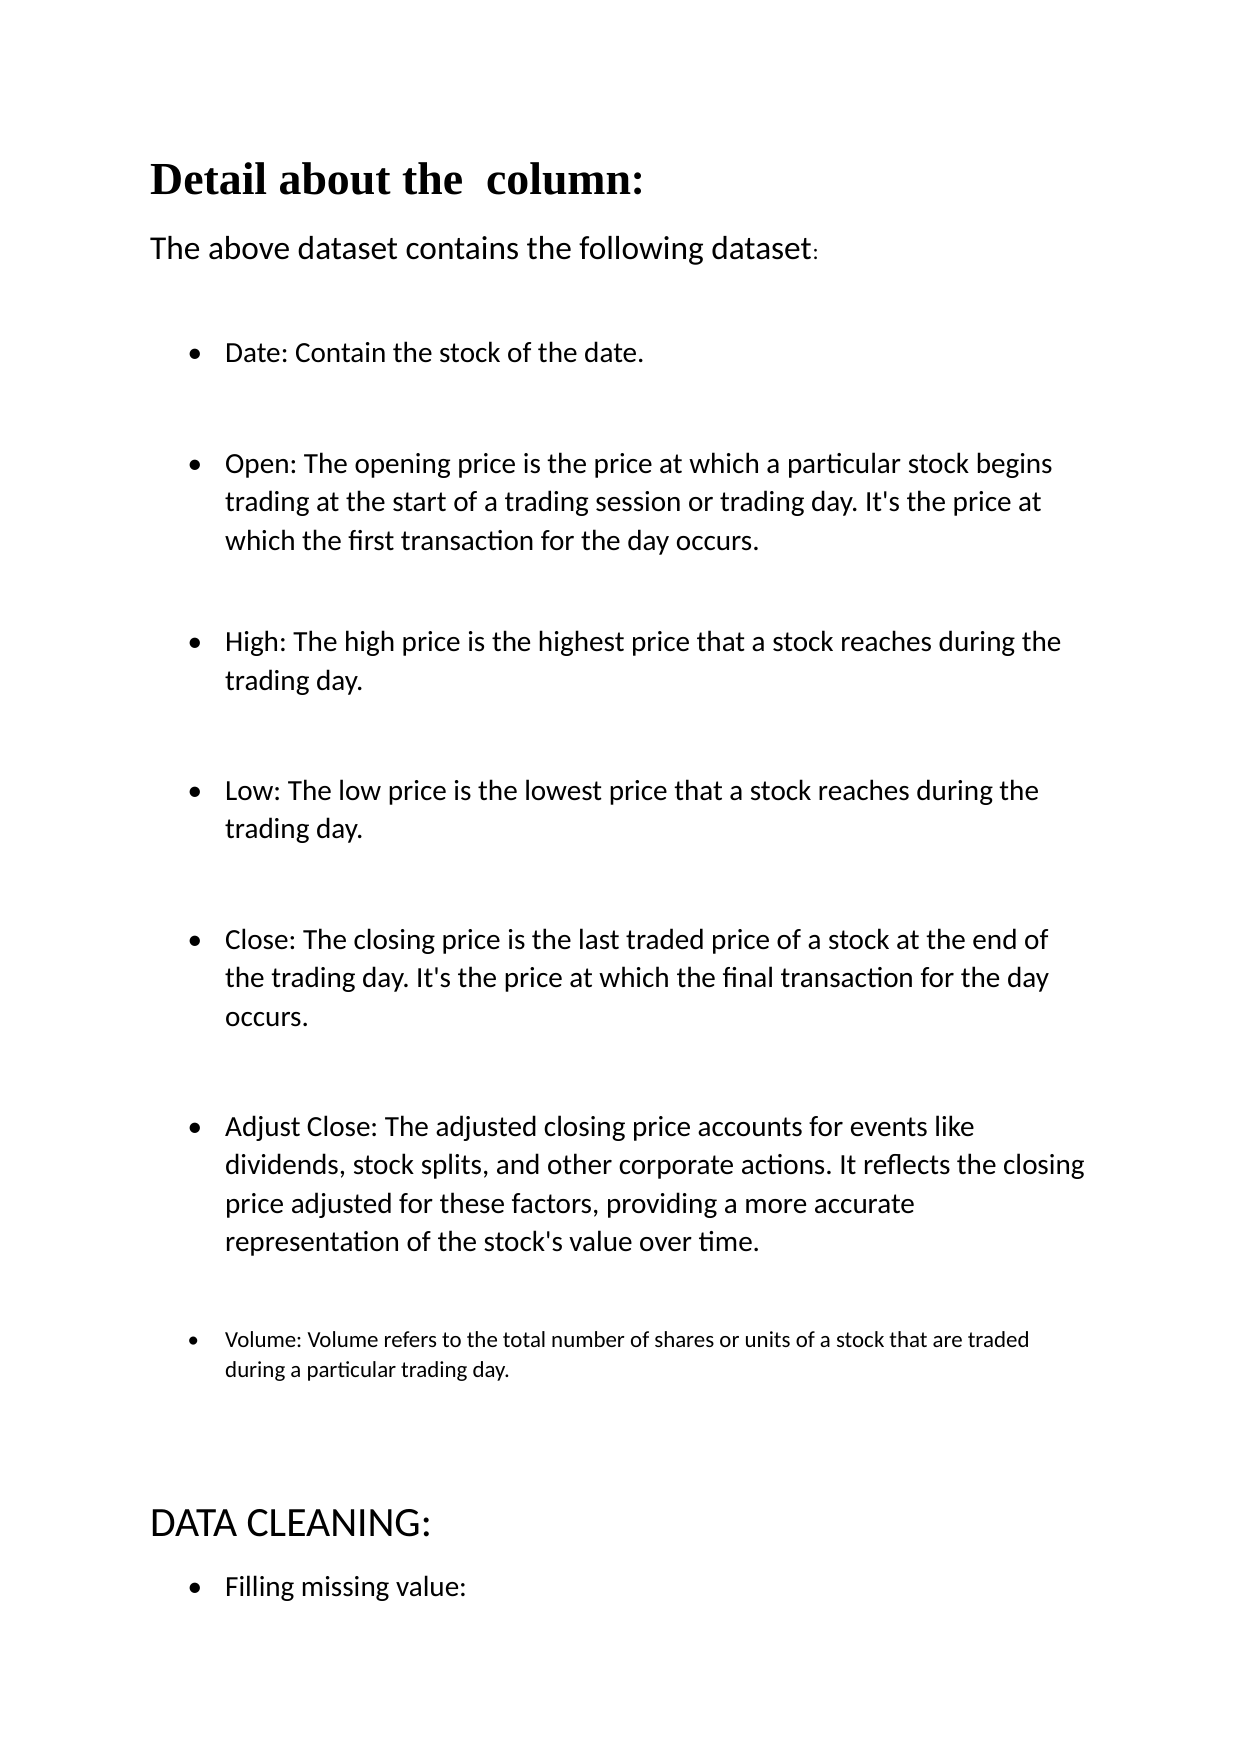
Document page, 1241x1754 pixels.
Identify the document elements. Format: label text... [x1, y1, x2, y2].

list Date: Contain the stock of the date. [187, 334, 1090, 370]
list Filling missing value: [187, 1568, 1090, 1603]
text The above dataset contains the following dataset: [150, 227, 1090, 268]
list Adjust Close: The adjusted closing price accounts for events like dividends, stock splits, and other corporate actions. It reflects the closing price adjusted for these factors, providing a more accurate representation of the stock's value over time. [187, 1108, 1090, 1259]
list Volume: Volume refers to the total number of shares or units of a stock that are traded during a particular trading day. [187, 1325, 1090, 1383]
list Low: The low price is the lowest price that a stock reaches during the trading day. [187, 772, 1090, 846]
list High: The high price is the highest price that a stock reaches during the trading day. [187, 623, 1090, 698]
text DATA CLEANING: [150, 1496, 1090, 1547]
text Detail about the column: [150, 150, 1090, 206]
list Open: The opening price is the price at which a particular stock begins trading at the start of a trading session or trading day. It's the price at which the first transaction for the day occurs. [187, 445, 1090, 557]
list Close: The closing price is the last traded price of a stock at the end of the trading day. It's the price at which the final transaction for the day occurs. [187, 921, 1090, 1033]
